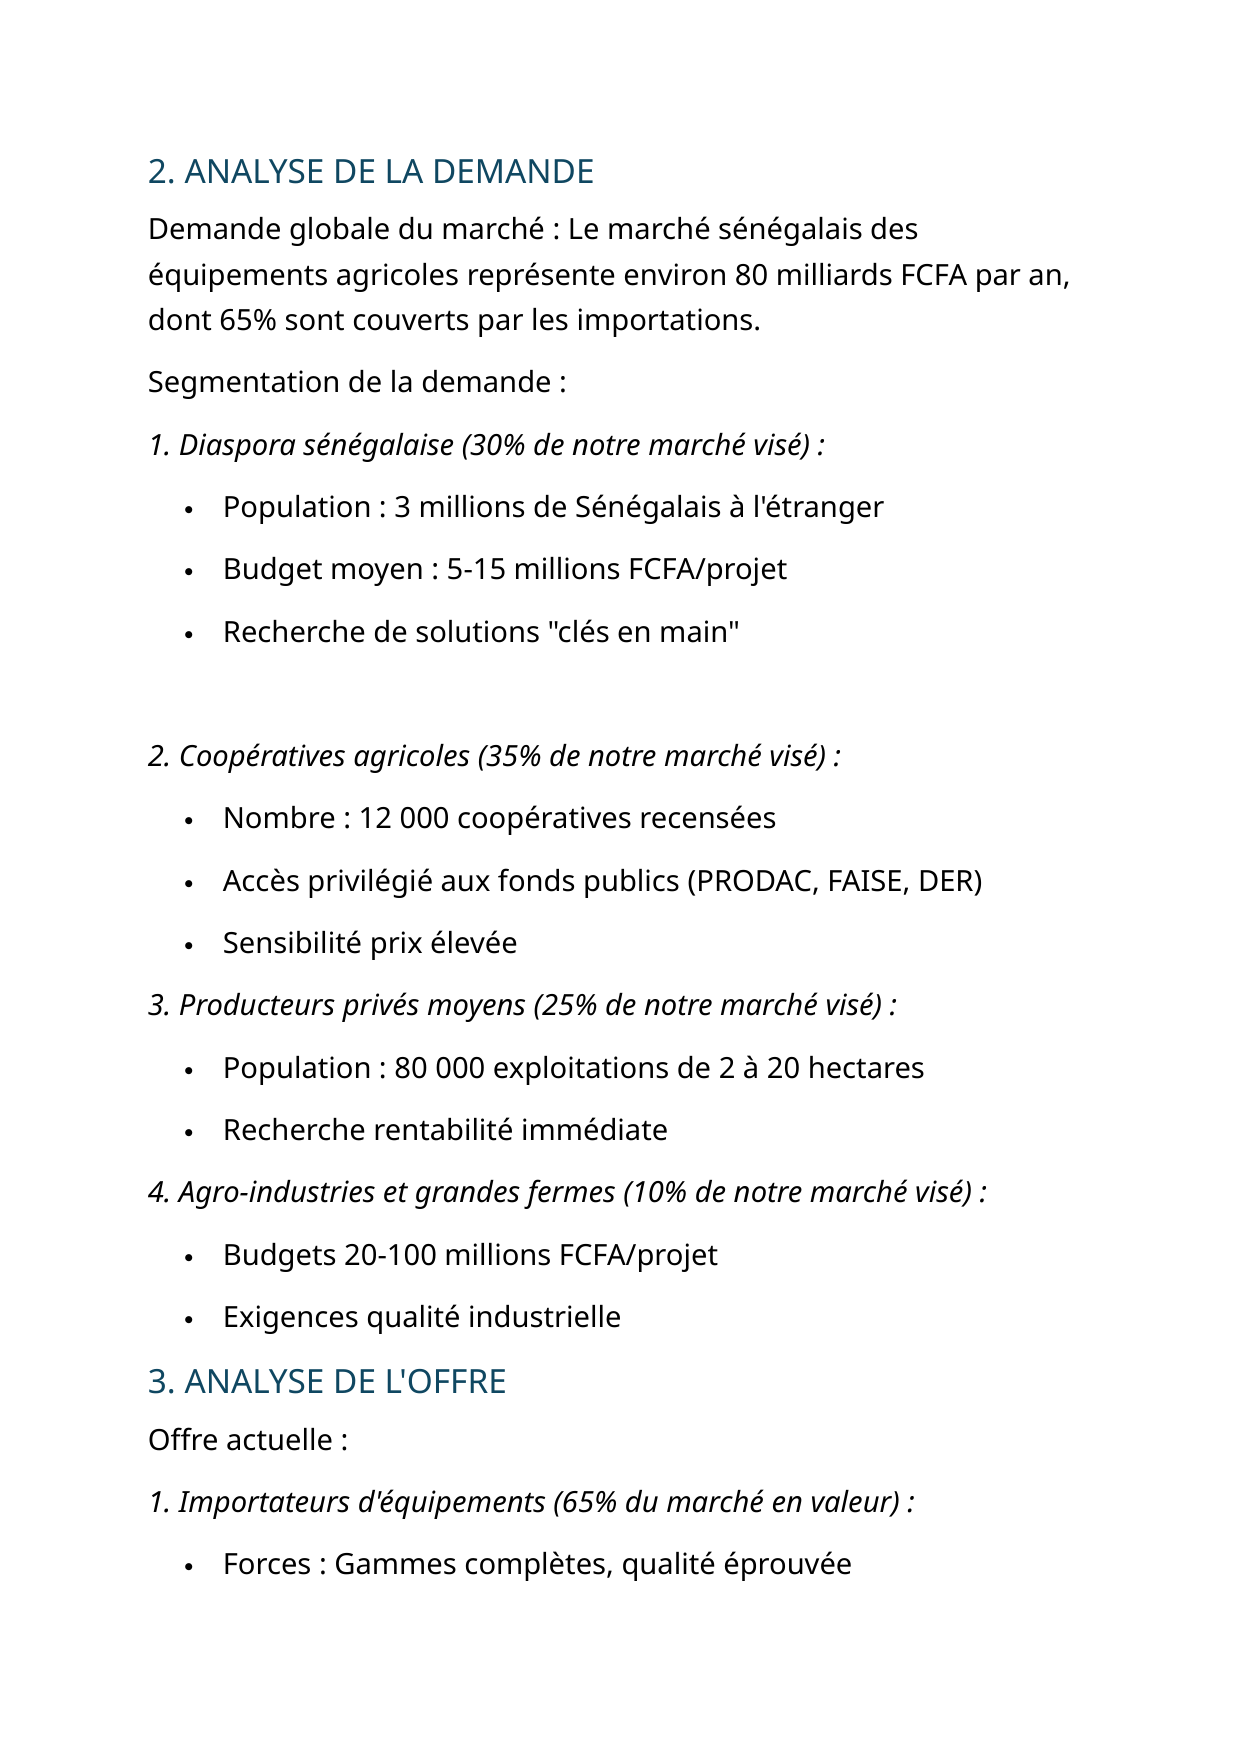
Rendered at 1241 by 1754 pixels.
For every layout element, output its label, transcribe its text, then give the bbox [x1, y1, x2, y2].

text 2. Coopératives agricoles (35% de notre marché visé) : [148, 735, 1093, 775]
text 4. Agro-industries et grandes fermes (10% de notre marché visé) : [148, 1171, 1093, 1211]
list Accès privilégié aux fonds publics (PRODAC, FAISE, DER) [185, 860, 1093, 900]
text 1. Diaspora sénégalaise (30% de notre marché visé) : [148, 424, 1093, 464]
text 1. Importateurs d'équipements (65% du marché en valeur) : [148, 1481, 1093, 1521]
list Recherche rentabilité immédiate [185, 1109, 1093, 1149]
subtitle 2. ANALYSE DE LA DEMANDE [148, 148, 1093, 193]
list Population : 3 millions de Sénégalais à l'étranger [185, 486, 1093, 526]
subtitle 3. ANALYSE DE L'OFFRE [148, 1358, 1093, 1404]
list Budget moyen : 5-15 millions FCFA/projet [185, 548, 1093, 588]
text Offre actuelle : [148, 1419, 1093, 1458]
list Nombre : 12 000 coopératives recensées [185, 798, 1093, 837]
list Population : 80 000 exploitations de 2 à 20 hectares [185, 1047, 1093, 1087]
list Sensibilité prix élevée [185, 922, 1093, 962]
text 3. Producteurs privés moyens (25% de notre marché visé) : [148, 984, 1093, 1024]
list Budgets 20-100 millions FCFA/projet [185, 1234, 1093, 1273]
text Demande globale du marché : Le marché sénégalais des équipements agricoles représente environ 80 milliards FCFA par an, dont 65% sont couverts par les importations. [148, 208, 1093, 339]
list Forces : Gammes complètes, qualité éprouvée [185, 1543, 1093, 1583]
text Segmentation de la demande : [148, 362, 1093, 401]
list Exigences qualité industrielle [185, 1296, 1093, 1336]
list Recherche de solutions "clés en main" [185, 611, 1093, 651]
